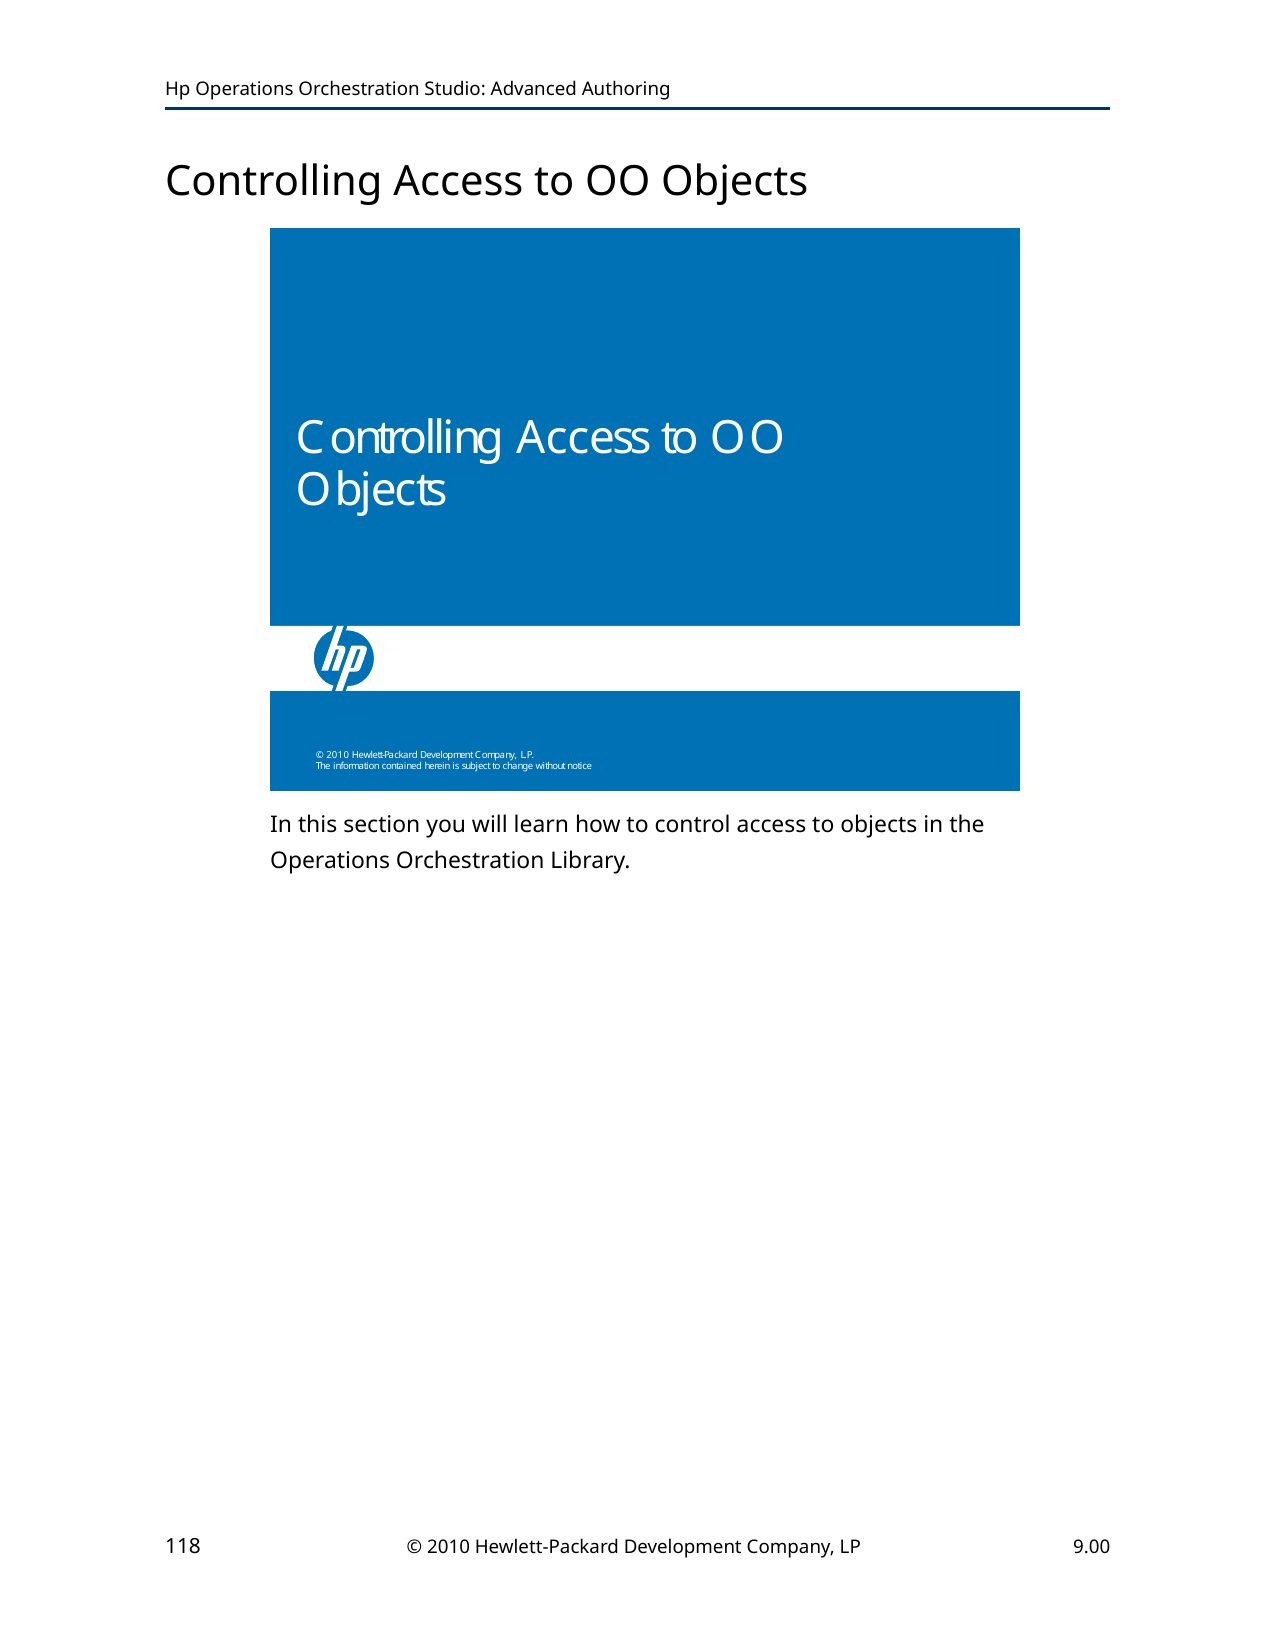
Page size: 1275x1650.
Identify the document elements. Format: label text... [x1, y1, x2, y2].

subtitle Controlling Access to OO Objects [165, 151, 1110, 207]
text In this section you will learn how to control access to objects in the Operations Orchestration Library. [270, 808, 1110, 875]
